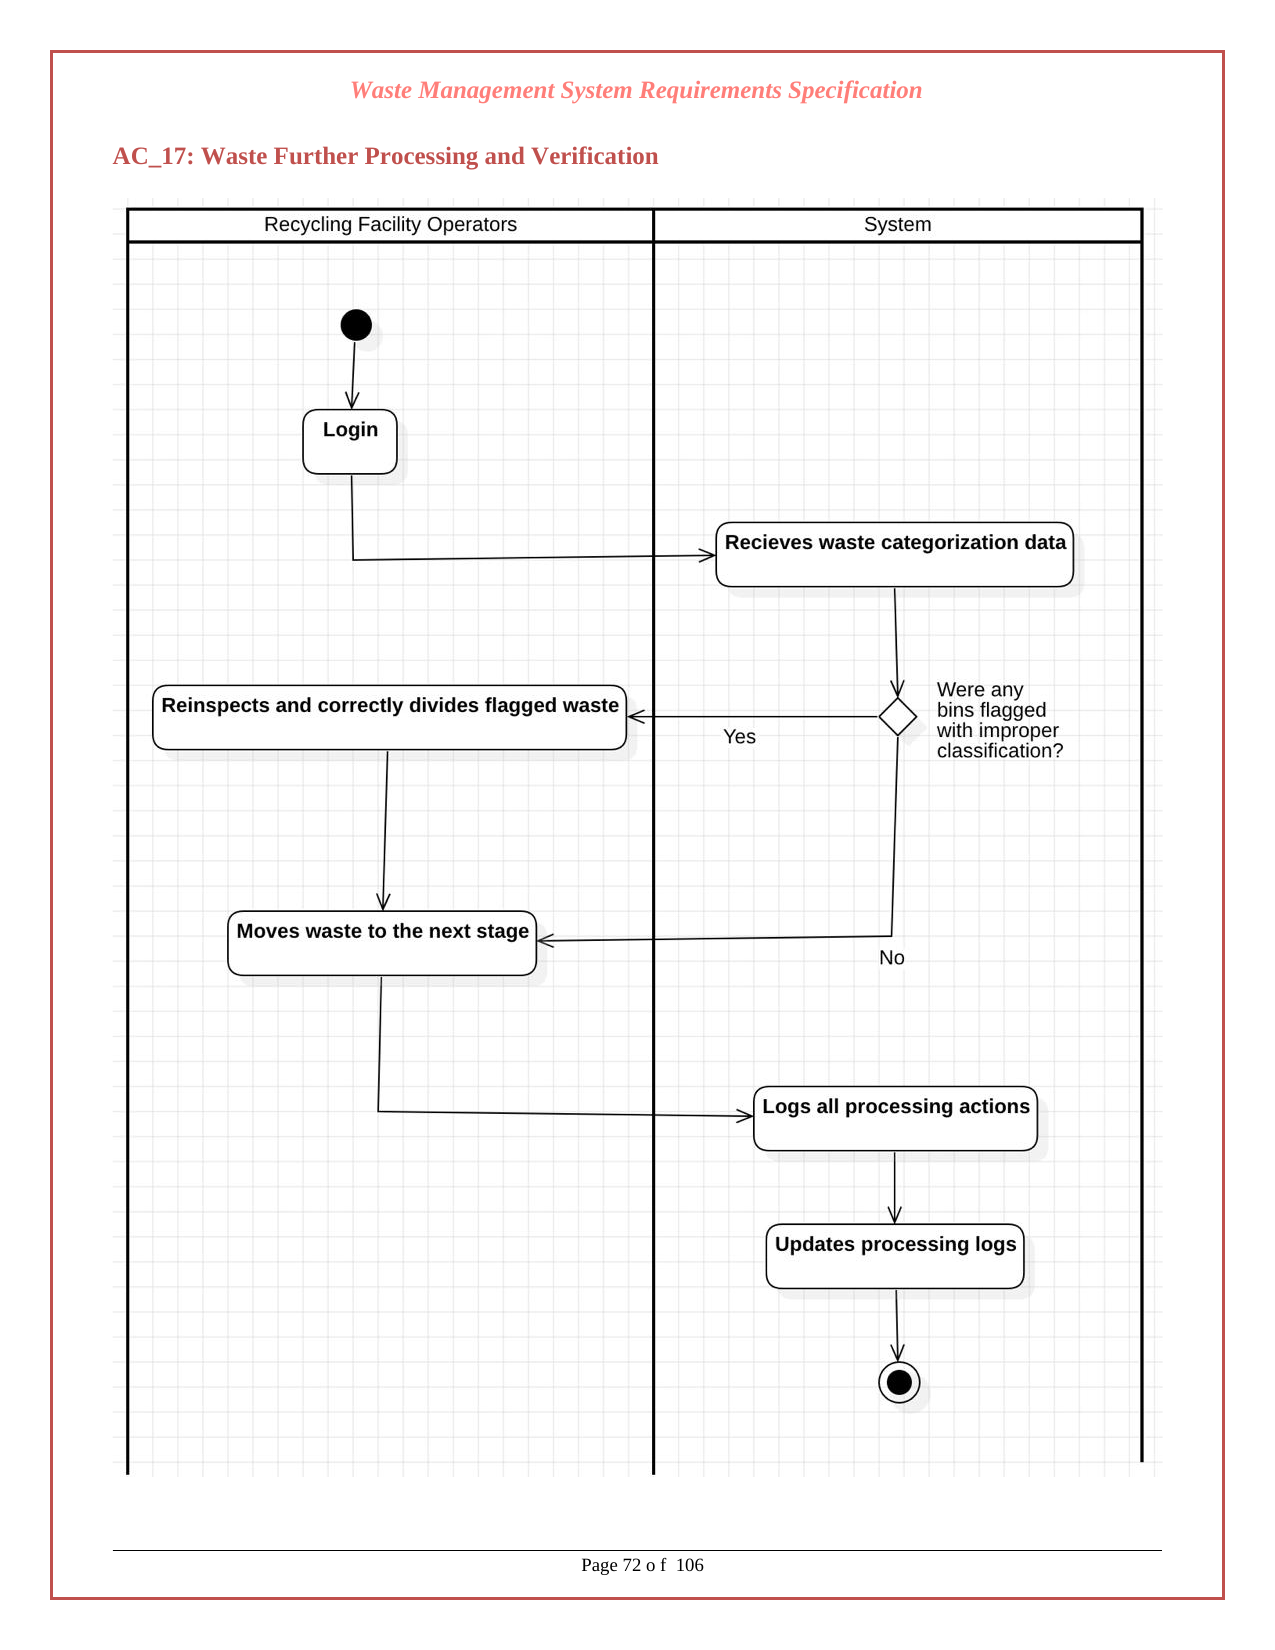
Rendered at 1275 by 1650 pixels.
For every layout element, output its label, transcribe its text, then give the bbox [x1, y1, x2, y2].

picture [112, 198, 1163, 1477]
text AC_17: Waste Further Processing and Verification [112, 141, 1162, 170]
